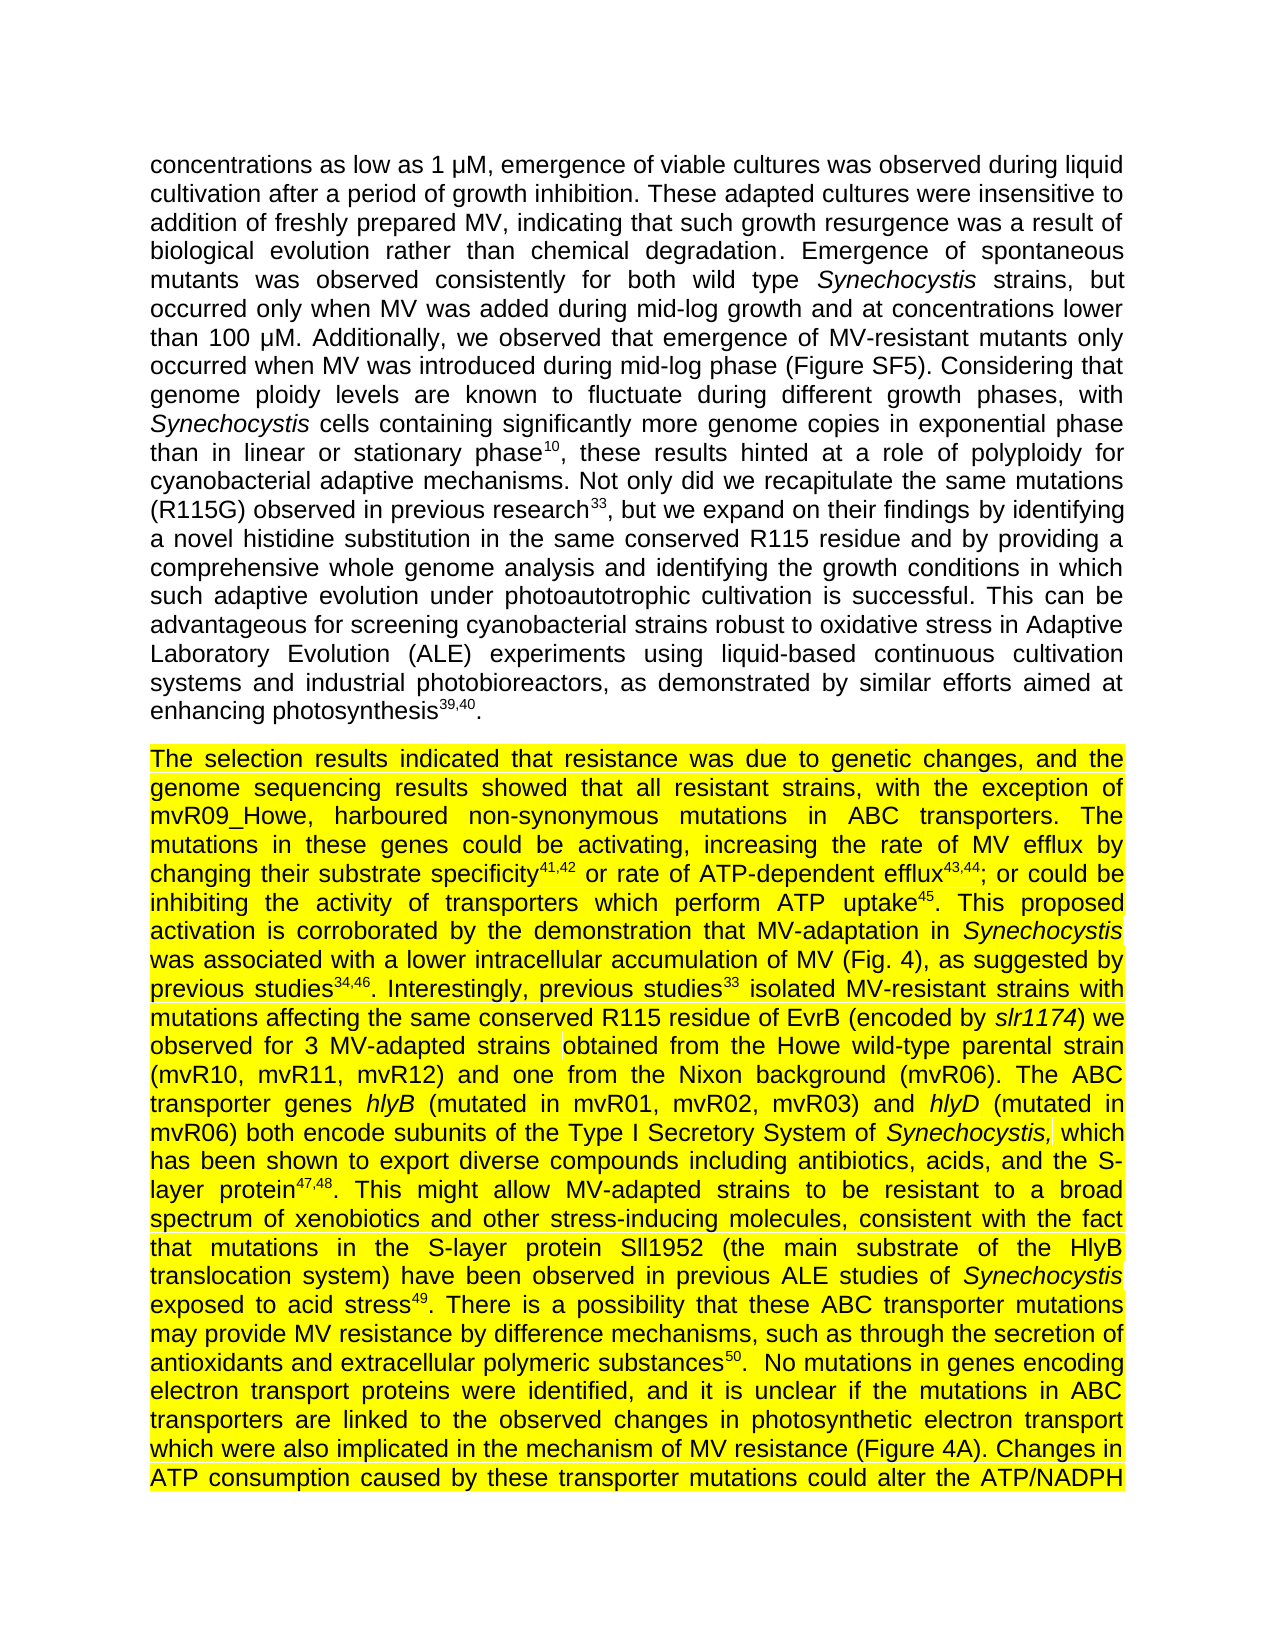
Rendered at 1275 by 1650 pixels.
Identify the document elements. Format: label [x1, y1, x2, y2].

text [150, 150, 1125, 725]
